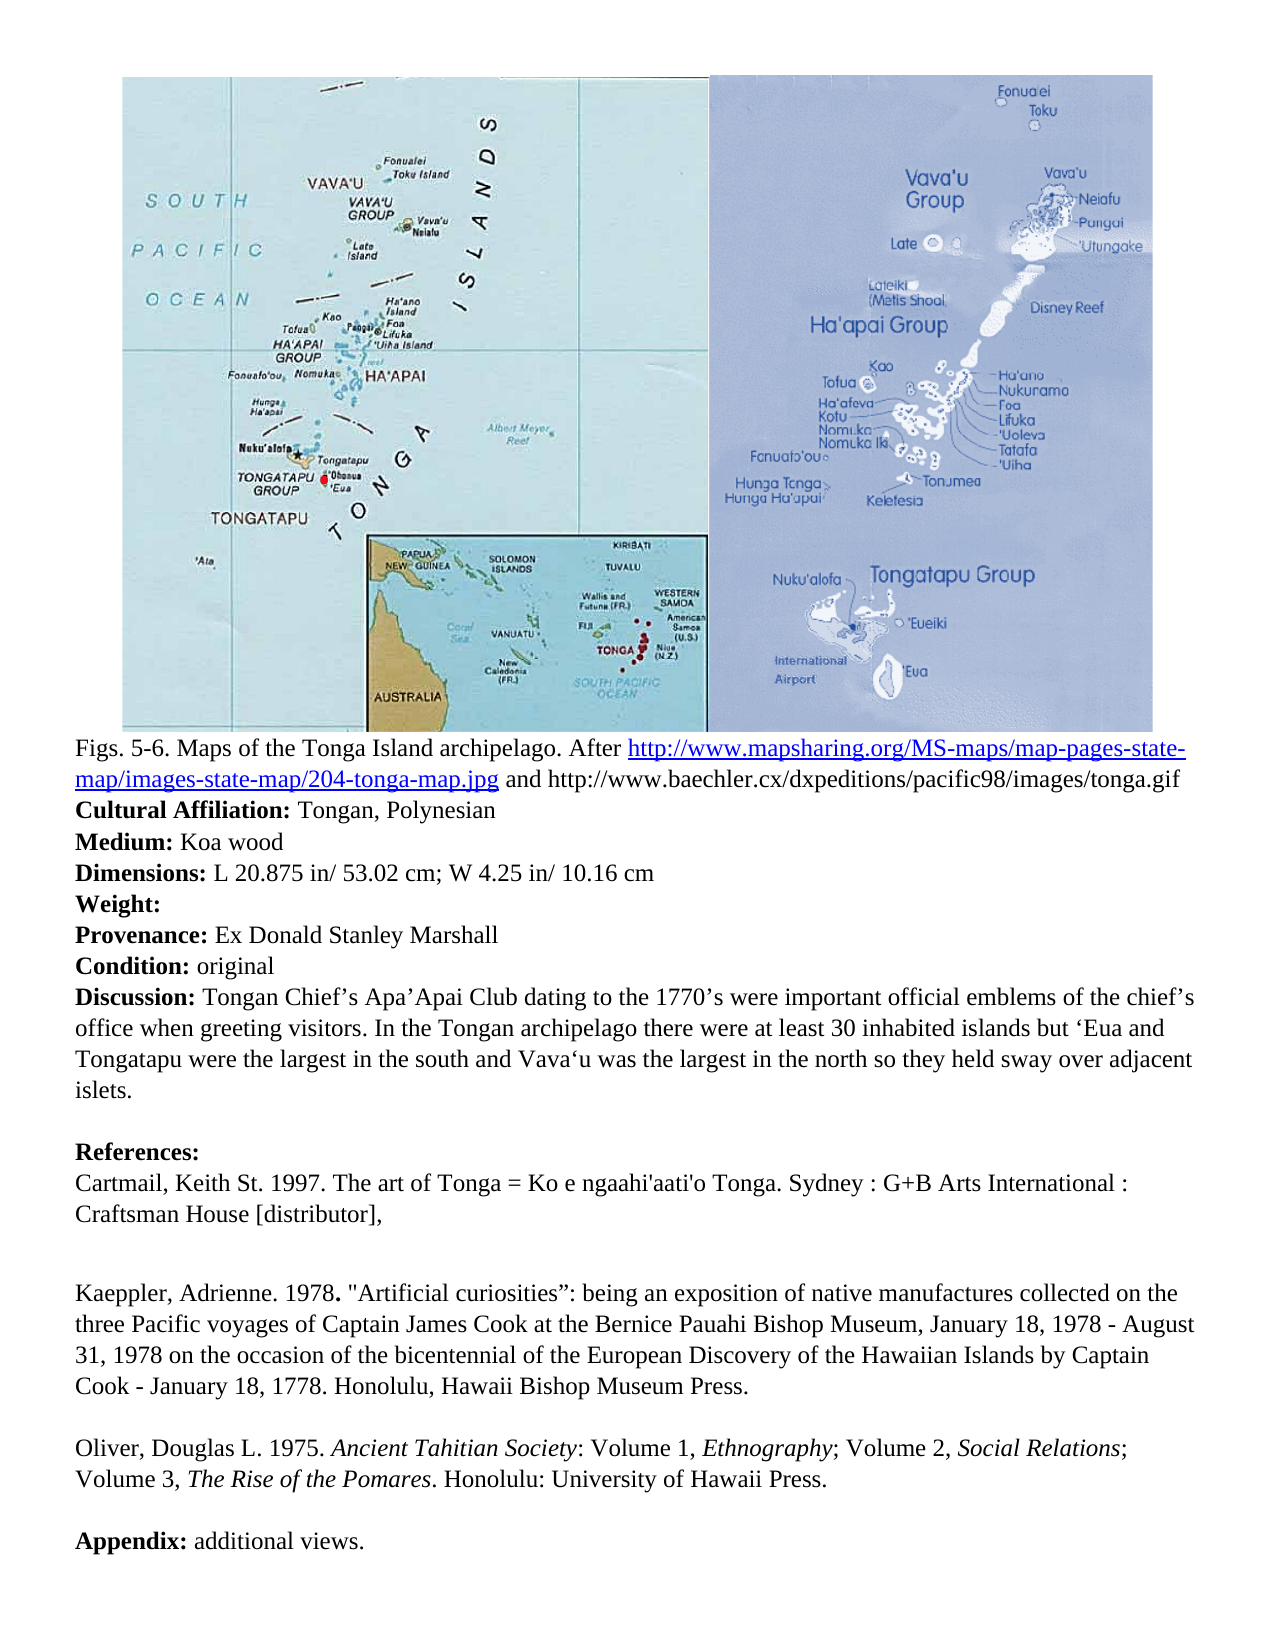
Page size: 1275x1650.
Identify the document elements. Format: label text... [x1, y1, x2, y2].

text Medium: Koa wood [75, 827, 1200, 855]
text Provenance: Ex Donald Stanley Marshall [75, 920, 1200, 948]
text Cultural Affiliation: Tongan, Polynesian [75, 796, 1200, 824]
text Figs. 5-6. Maps of the Tonga Island archipelago. After http://www.mapsharing.org/MS-maps/map-pages-state-map/images-state-map/204-tonga-map.jpg and http://www.baechler.cx/dxpeditions/pacific98/images/tonga.gif [75, 733, 1200, 793]
text Dimensions: L 20.875 in/ 53.02 cm; W 4.25 in/ 10.16 cm [75, 858, 1200, 886]
text Condition: original [75, 951, 1200, 979]
text Kaeppler, Adrienne. 1978. "Artificial curiosities”: being an exposition of native manufactures collected on the three Pacific voyages of Captain James Cook at the Bernice Pauahi Bishop Museum, January 18, 1978 - August 31, 1978 on the occasion of the bicentennial of the European Discovery of the Hawaiian Islands by Captain Cook - January 18, 1778. Honolulu, Hawaii Bishop Museum Press. [75, 1278, 1200, 1400]
text Discussion: Tongan Chief’s Apa’Apai Club dating to the 1770’s were important official emblems of the chief’s office when greeting visitors. In the Tongan archipelago there were at least 30 inhabited islands but ‘Eua and Tongatapu were the largest in the south and Vava‘u was the largest in the north so they held sway over adjacent islets. [75, 982, 1200, 1104]
text Appendix: additional views. [75, 1526, 1200, 1555]
text Oliver, Douglas L. 1975. Ancient Tahitian Society: Volume 1, Ethnography; Volume 2, Social Relations; Volume 3, The Rise of the Pomares. Honolulu: University of Hawaii Press. [75, 1433, 1200, 1493]
text Weight: [75, 889, 1200, 917]
text Cartmail, Keith St. 1997. The art of Tonga = Ko e ngaahi'aati'o Tonga. Sydney : G+B Arts International : Craftsman House [distributor], [75, 1168, 1200, 1228]
text References: [75, 1137, 1200, 1166]
